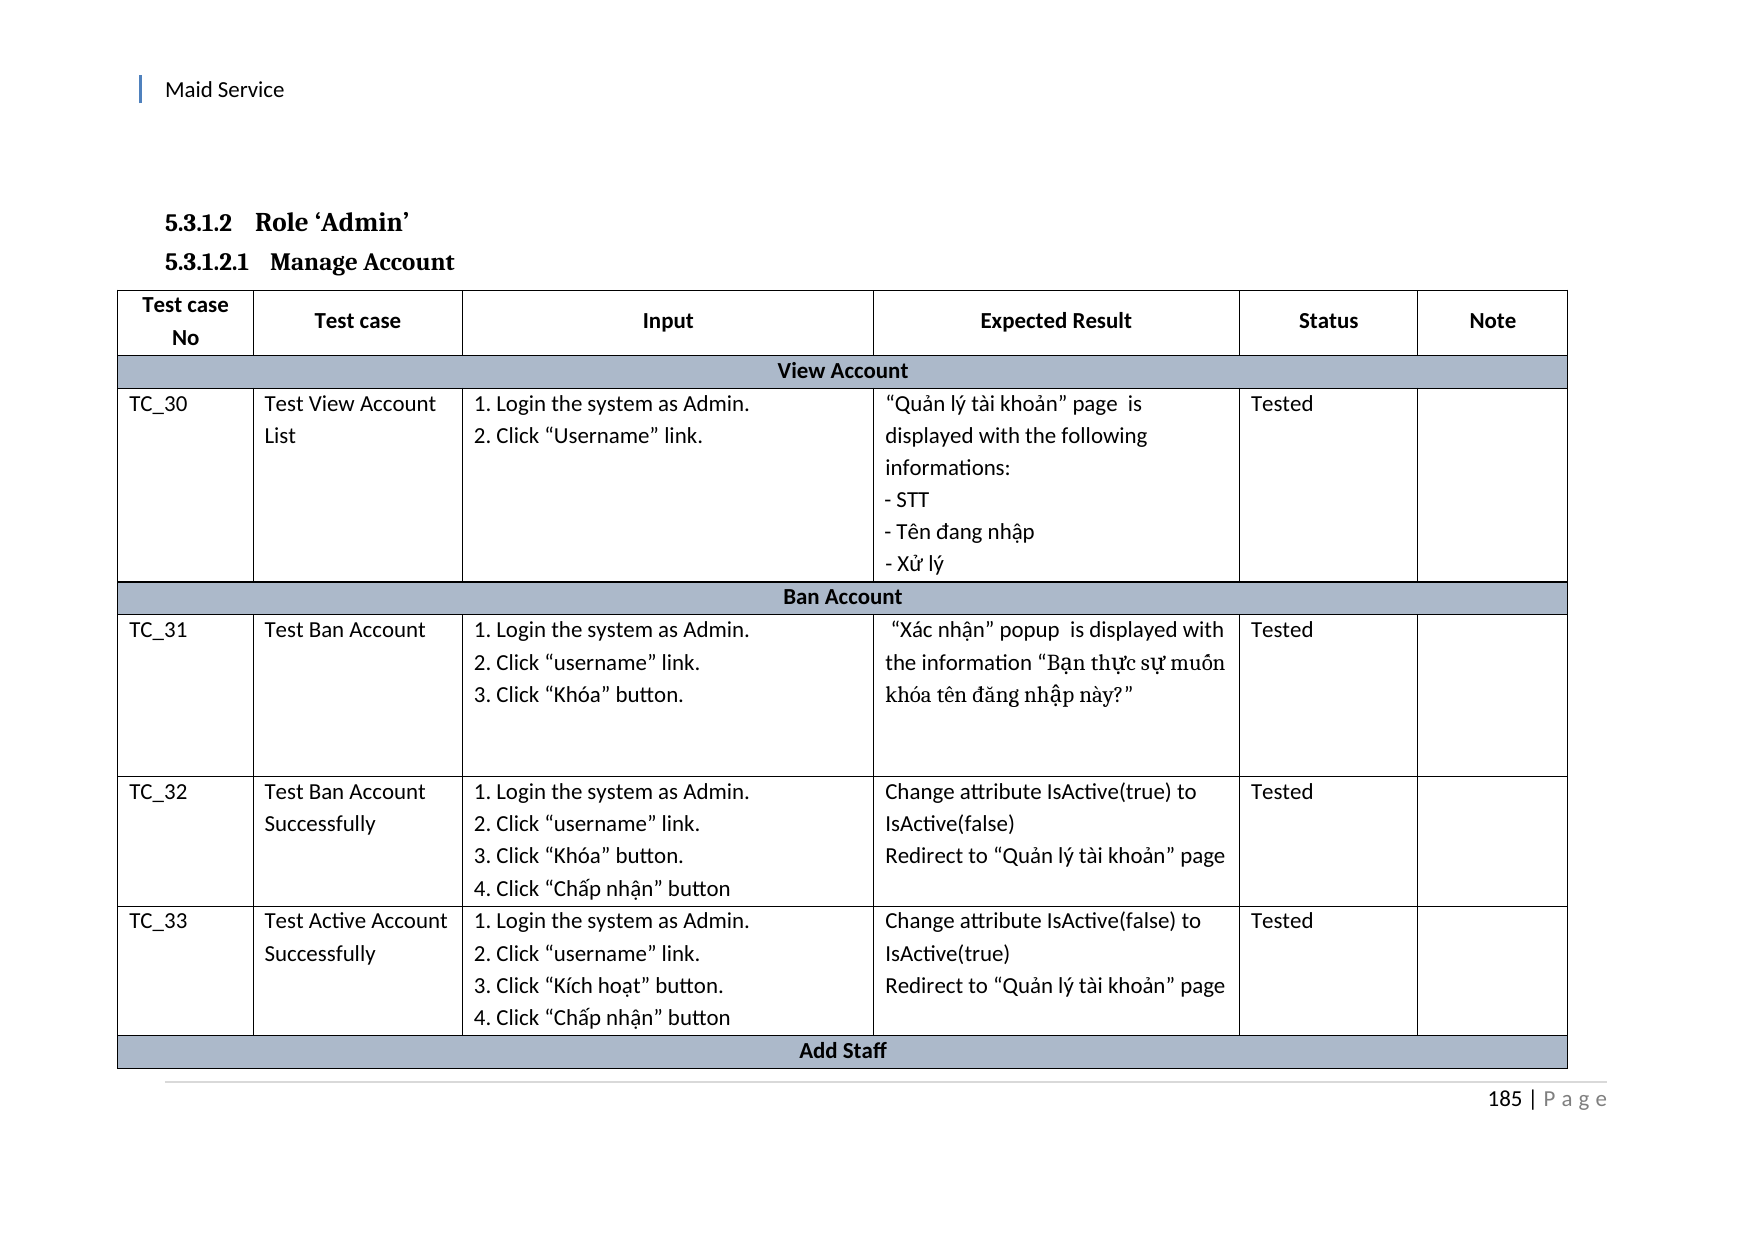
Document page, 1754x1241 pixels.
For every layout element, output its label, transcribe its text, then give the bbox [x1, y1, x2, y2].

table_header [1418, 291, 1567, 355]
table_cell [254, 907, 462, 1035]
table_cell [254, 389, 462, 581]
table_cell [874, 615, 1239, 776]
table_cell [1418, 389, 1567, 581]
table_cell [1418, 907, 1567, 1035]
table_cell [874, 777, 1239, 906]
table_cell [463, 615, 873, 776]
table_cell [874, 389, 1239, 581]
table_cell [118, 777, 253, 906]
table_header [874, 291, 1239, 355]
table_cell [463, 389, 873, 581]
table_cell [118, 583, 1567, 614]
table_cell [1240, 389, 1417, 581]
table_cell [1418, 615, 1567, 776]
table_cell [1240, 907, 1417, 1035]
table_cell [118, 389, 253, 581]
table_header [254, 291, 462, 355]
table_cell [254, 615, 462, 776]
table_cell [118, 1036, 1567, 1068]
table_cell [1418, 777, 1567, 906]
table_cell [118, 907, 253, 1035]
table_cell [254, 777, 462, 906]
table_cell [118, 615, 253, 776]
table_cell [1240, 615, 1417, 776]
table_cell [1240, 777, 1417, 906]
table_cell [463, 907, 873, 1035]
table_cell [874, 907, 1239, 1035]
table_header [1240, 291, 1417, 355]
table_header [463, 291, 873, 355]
subtitle Manage Account [165, 248, 1607, 277]
subtitle Role ‘Admin’ [165, 207, 1607, 238]
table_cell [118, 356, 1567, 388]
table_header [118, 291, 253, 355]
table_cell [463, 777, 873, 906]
